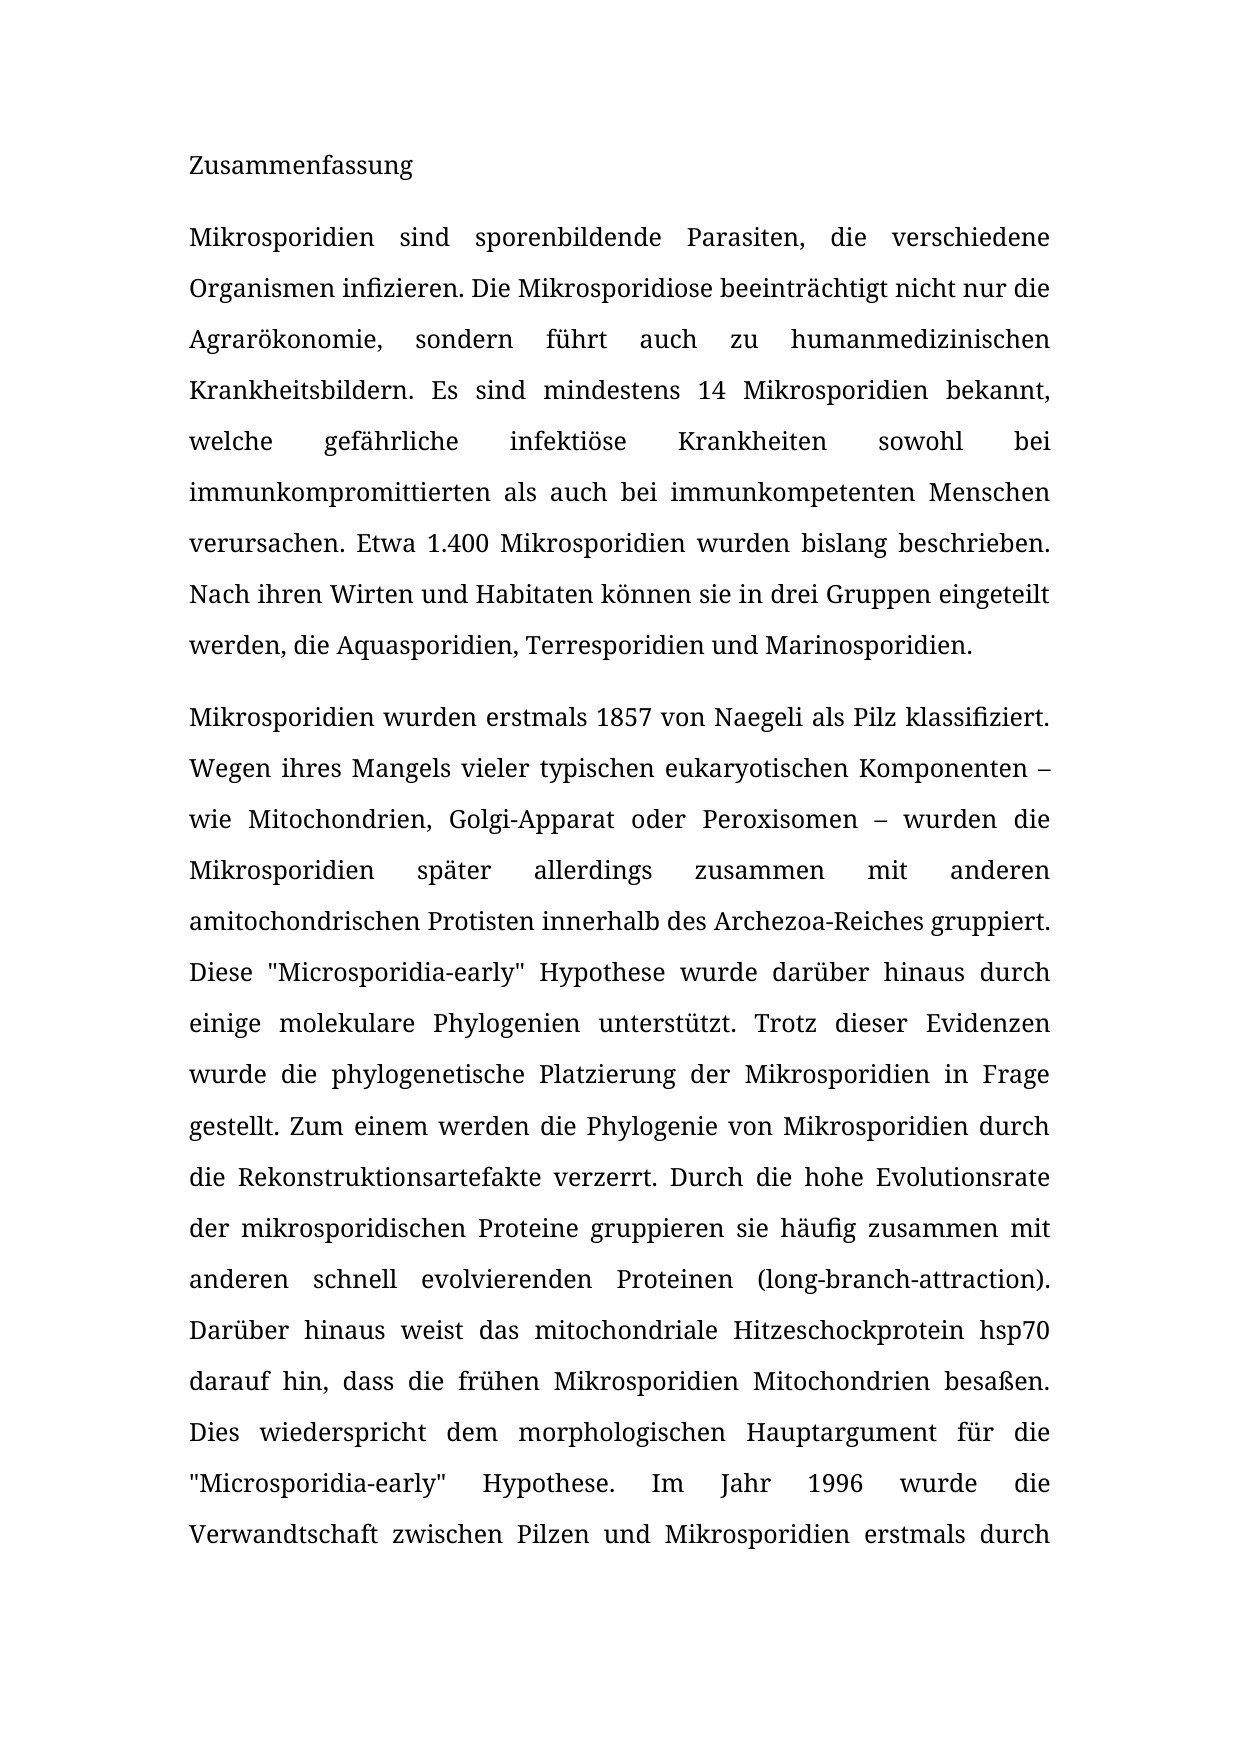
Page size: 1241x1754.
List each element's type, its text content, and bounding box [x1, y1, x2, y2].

text Zusammenfassung [189, 148, 1051, 182]
text Mikrosporidien sind sporenbildende Parasiten, die verschiedene Organismen infizieren. Die Mikrosporidiose beeinträchtigt nicht nur die Agrarökonomie, sondern führt auch zu humanmedizinischen Krankheitsbildern. Es sind mindestens 14 Mikrosporidien bekannt, welche gefährliche infektiöse Krankheiten sowohl bei immunkompromittierten als auch bei immunkompetenten Menschen verursachen. Etwa 1.400 Mikrosporidien wurden bislang beschrieben. Nach ihren Wirten und Habitaten können sie in drei Gruppen eingeteilt werden, die Aquasporidien, Terresporidien und Marinosporidien. [189, 219, 1051, 662]
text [189, 700, 1051, 1551]
